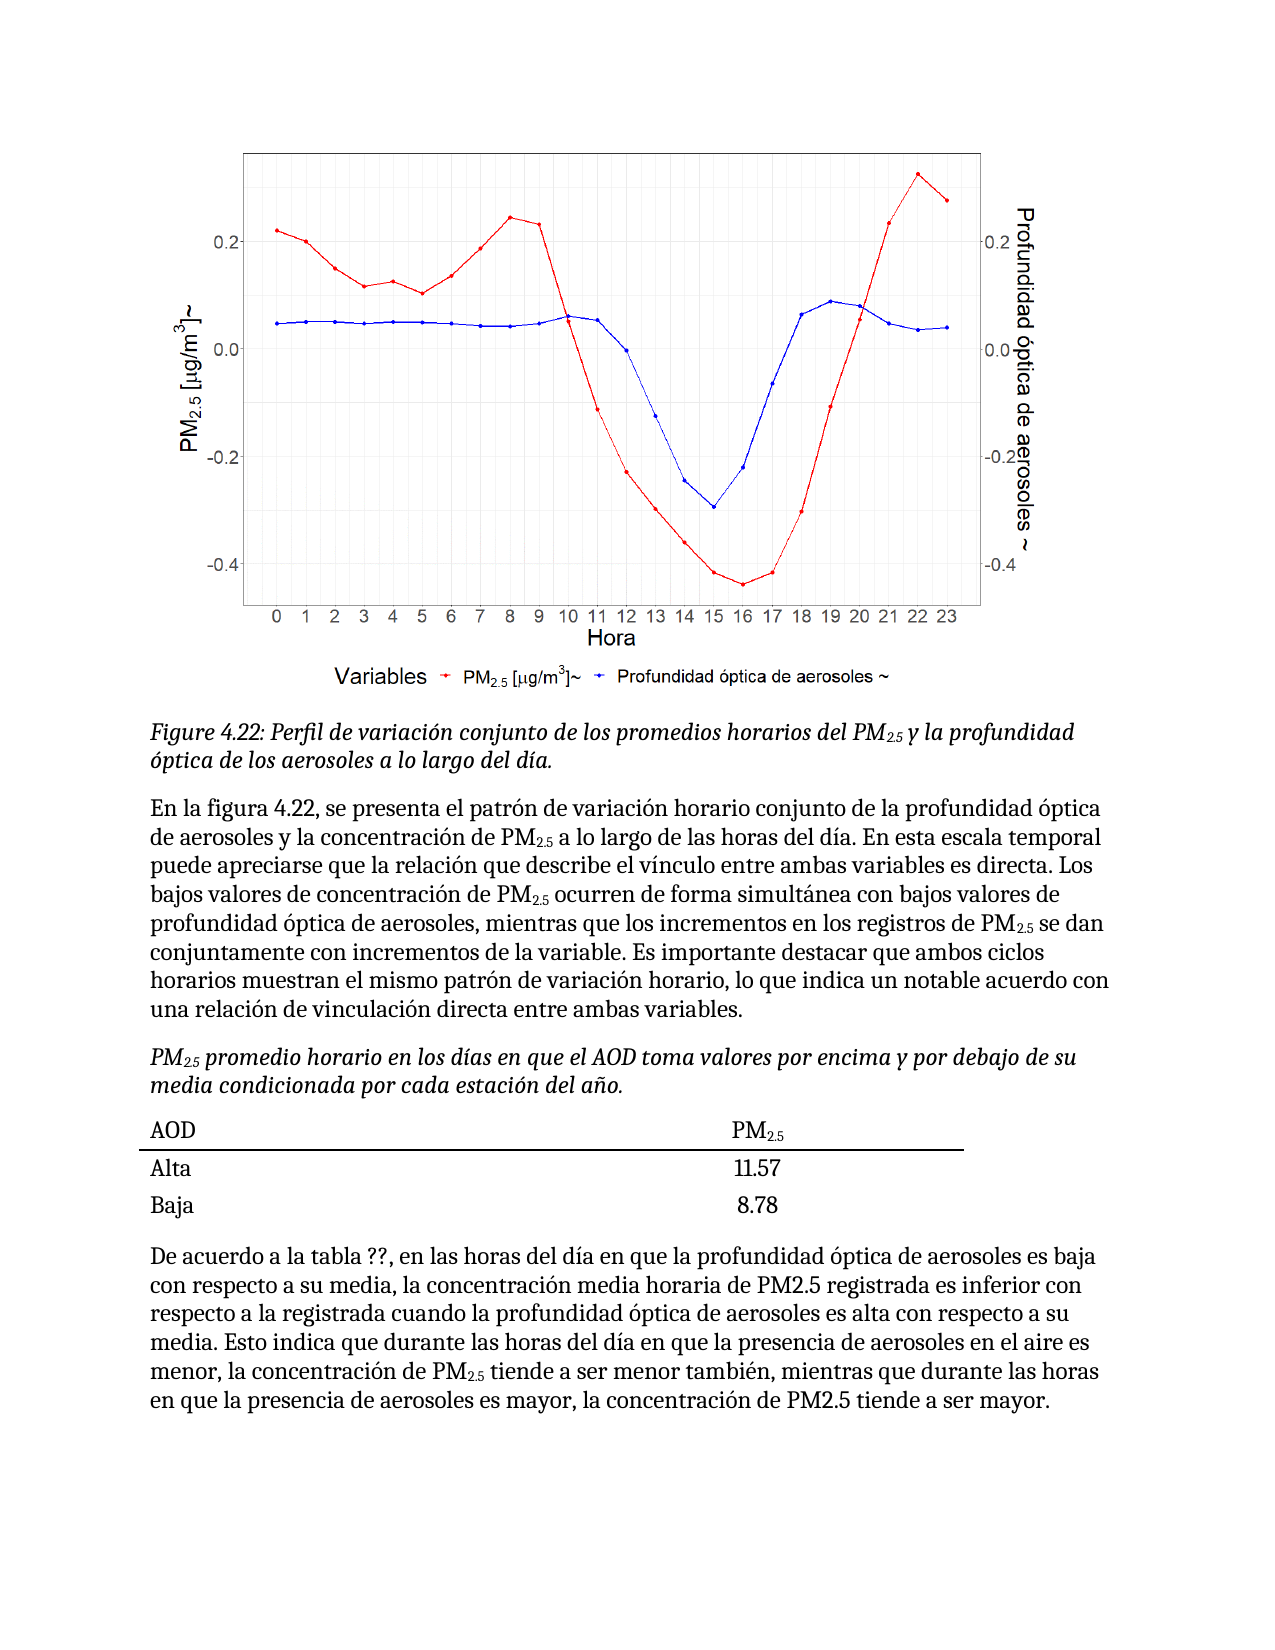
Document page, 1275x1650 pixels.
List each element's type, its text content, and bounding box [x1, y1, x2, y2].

table_header AOD [139, 1113, 551, 1149]
table_cell 8.78 [551, 1187, 964, 1223]
table_header PM2.5 [551, 1113, 964, 1149]
table_cell Baja [139, 1187, 551, 1223]
picture [168, 150, 1044, 697]
text PM2.5 promedio horario en los días en que el AOD toma valores por encima y por debajo de su media condicionada por cada estación del año. [150, 1043, 1125, 1100]
text De acuerdo a la tabla ??, en las horas del día en que la profundidad óptica de aerosoles es baja con respecto a su media, la concentración media horaria de PM2.5 registrada es inferior con respecto a la registrada cuando la profundidad óptica de aerosoles es alta con respecto a su media. Esto indica que durante las horas del día en que la presencia de aerosoles en el aire es menor, la concentración de PM2.5 tiende a ser menor también, mientras que durante las horas en que la presencia de aerosoles es mayor, la concentración de PM2.5 tiende a ser mayor. [150, 1242, 1125, 1414]
table_cell Alta [139, 1151, 551, 1187]
table_cell 11.57 [551, 1151, 964, 1187]
text Figure 4.22: Perfil de variación conjunto de los promedios horarios del PM2.5 y la profundidad óptica de los aerosoles a lo largo del día. [150, 718, 1125, 775]
text En la figura 4.22, se presenta el patrón de variación horario conjunto de la profundidad óptica de aerosoles y la concentración de PM2.5 a lo largo de las horas del día. En esta escala temporal puede apreciarse que la relación que describe el vínculo entre ambas variables es directa. Los bajos valores de concentración de PM2.5 ocurren de forma simultánea con bajos valores de profundidad óptica de aerosoles, mientras que los incrementos en los registros de PM2.5 se dan conjuntamente con incrementos de la variable. Es importante destacar que ambos ciclos horarios muestran el mismo patrón de variación horario, lo que indica un notable acuerdo con una relación de vinculación directa entre ambas variables. [150, 794, 1125, 1024]
